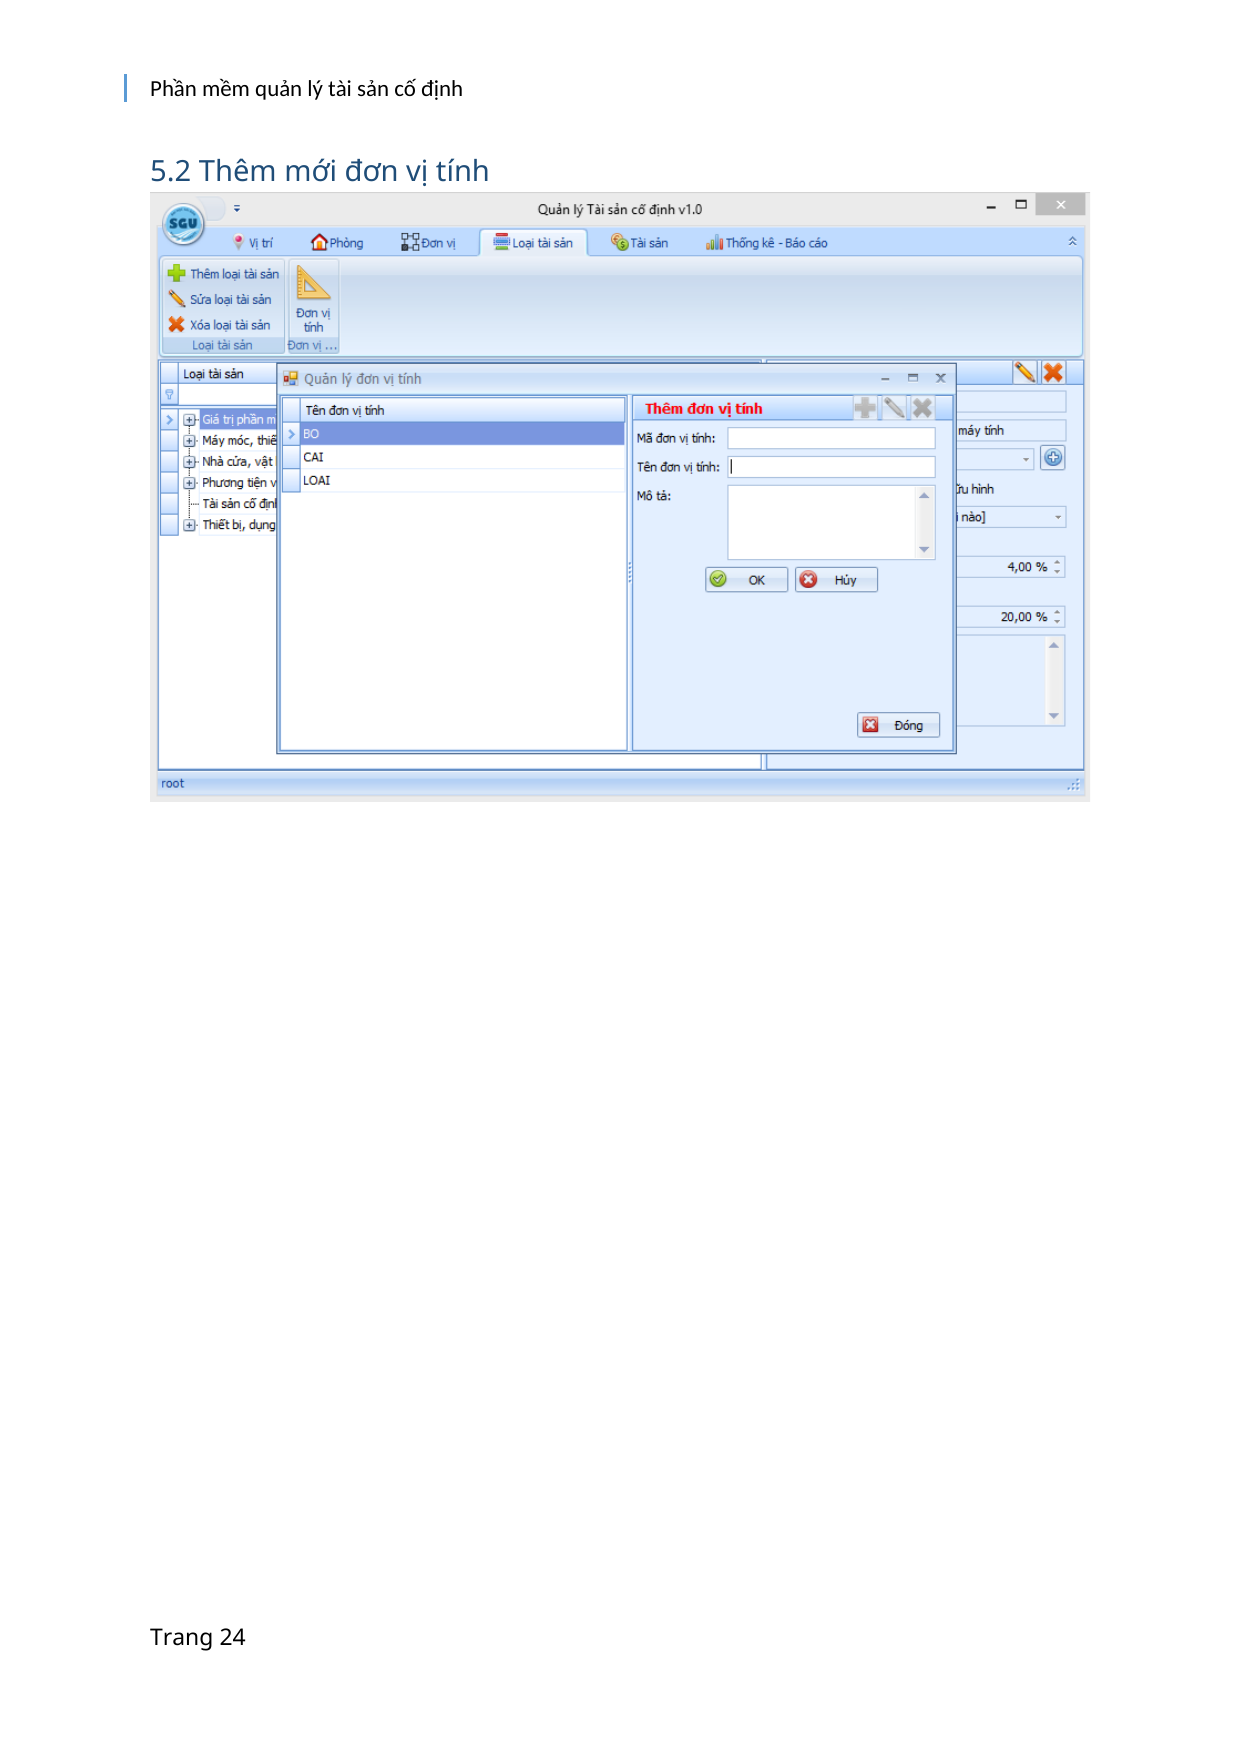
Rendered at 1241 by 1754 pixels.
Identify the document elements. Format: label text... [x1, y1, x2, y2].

subtitle 5.2 Thêm mới đơn vị tính [150, 150, 1090, 190]
picture [150, 192, 1091, 802]
